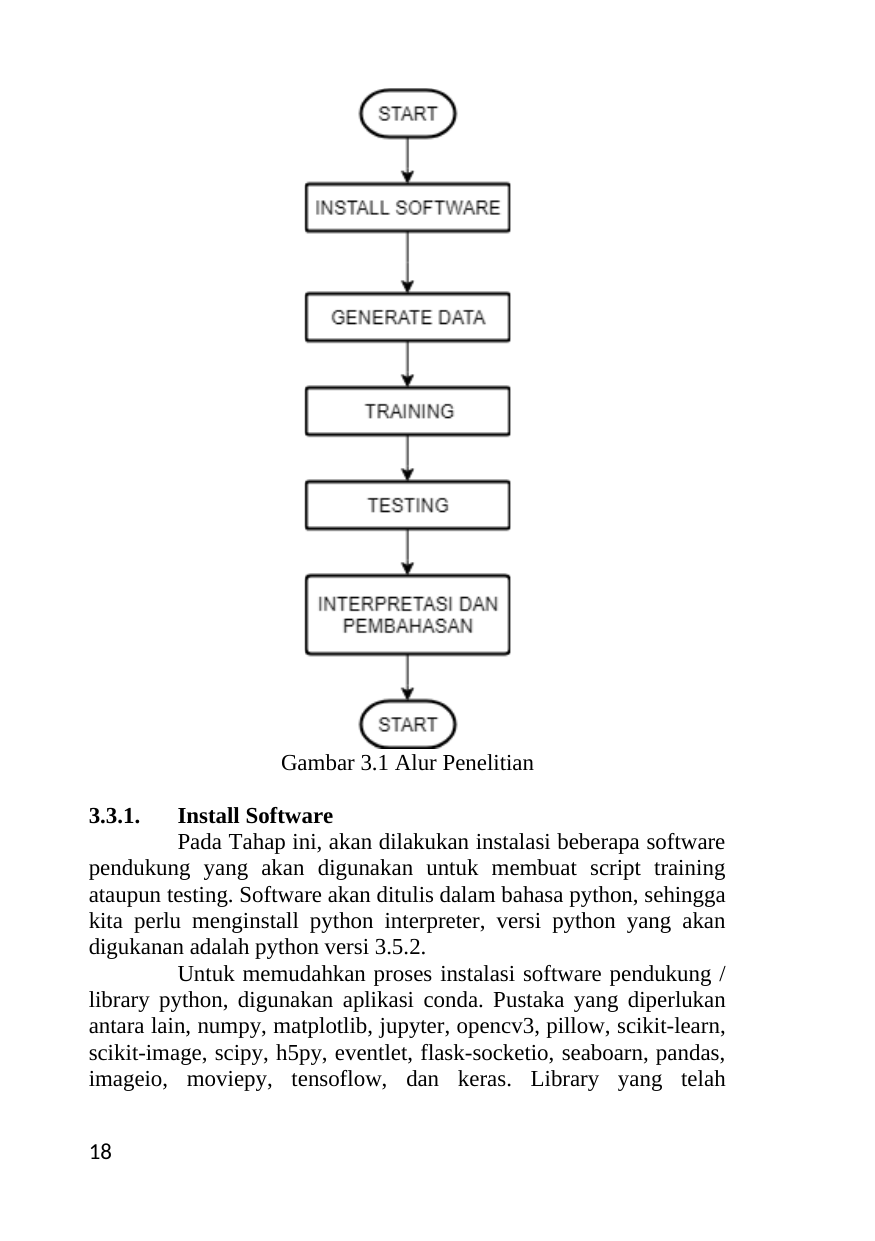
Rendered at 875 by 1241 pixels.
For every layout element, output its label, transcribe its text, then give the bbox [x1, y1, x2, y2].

text Install Software [88, 802, 726, 828]
picture [304, 88, 511, 749]
text Gambar 3.1 Alur Penelitian [88, 749, 726, 775]
text Pada Tahap ini, akan dilakukan instalasi beberapa software pendukung yang akan digunakan untuk membuat script training ataupun testing. Software akan ditulis dalam bahasa python, sehingga kita perlu menginstall python interpreter, versi python yang akan digukanan adalah python versi 3.5.2. [88, 828, 726, 960]
